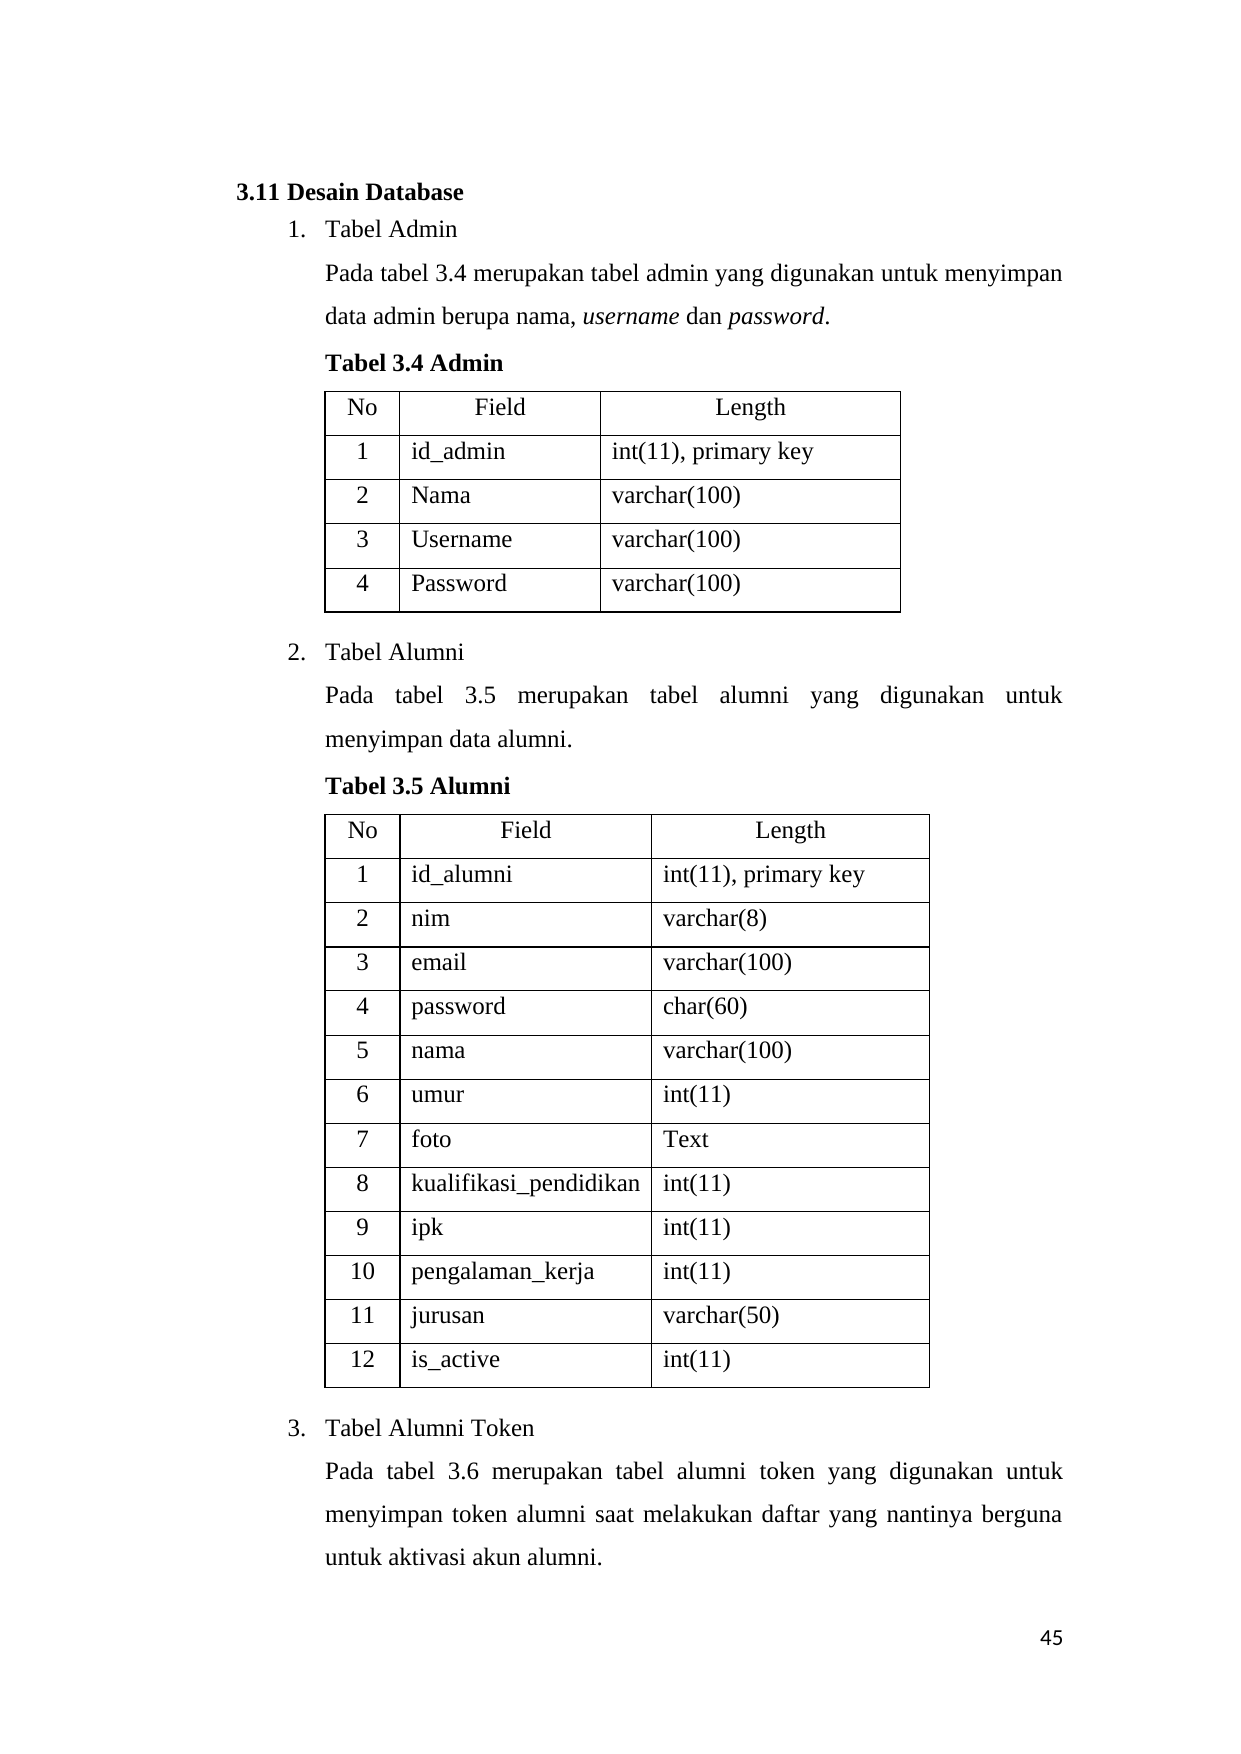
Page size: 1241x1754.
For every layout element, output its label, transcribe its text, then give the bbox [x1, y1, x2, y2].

table_cell varchar(8) [652, 903, 929, 946]
table_cell 1 [326, 859, 399, 902]
table_cell email [401, 948, 651, 990]
table_cell Username [400, 524, 600, 567]
subtitle Tabel 3.4 Admin [325, 348, 1063, 377]
table_cell umur [401, 1080, 651, 1123]
list Pada tabel 3.5 merupakan tabel alumni yang digunakan untuk menyimpan data alumni. [325, 681, 1063, 752]
table_cell foto [401, 1124, 651, 1167]
table_cell 9 [326, 1212, 399, 1255]
table_header Length [601, 392, 900, 435]
table_cell int(11) [652, 1344, 929, 1387]
table_cell 4 [326, 991, 399, 1034]
table_cell 2 [326, 903, 399, 946]
table_cell 1 [326, 436, 399, 479]
table_cell int(11) [652, 1212, 929, 1255]
table_cell int(11) [652, 1080, 929, 1123]
table_header Field [401, 815, 651, 858]
list Tabel Admin [287, 214, 1063, 243]
table_header No [326, 815, 399, 858]
table_cell varchar(100) [652, 1036, 929, 1078]
table_cell Nama [400, 480, 600, 523]
list Pada tabel 3.4 merupakan tabel admin yang digunakan untuk menyimpan data admin berupa nama, username dan password. [325, 258, 1063, 329]
table_cell 3 [326, 948, 399, 990]
table_cell 4 [326, 569, 399, 611]
table_cell id_alumni [401, 859, 651, 902]
table_cell is_active [401, 1344, 651, 1387]
table_cell varchar(100) [601, 569, 900, 611]
table_header Field [400, 392, 600, 435]
table_cell 12 [326, 1344, 399, 1387]
table_cell password [401, 991, 651, 1034]
table_cell 7 [326, 1124, 399, 1167]
table_cell 3 [326, 524, 399, 567]
table_cell 11 [326, 1300, 399, 1343]
table_cell int(11) [652, 1256, 929, 1299]
subtitle Desain Database [236, 177, 1063, 206]
list Tabel Alumni [287, 637, 1063, 666]
table_cell int(11), primary key [652, 859, 929, 902]
table_cell ipk [401, 1212, 651, 1255]
table_cell kualifikasi_pendidikan [401, 1168, 651, 1211]
table_cell Text [652, 1124, 929, 1167]
table_cell 6 [326, 1080, 399, 1123]
table_cell 5 [326, 1036, 399, 1078]
table_cell 10 [326, 1256, 399, 1299]
subtitle Tabel 3.5 Alumni [325, 771, 1063, 800]
table_cell nama [401, 1036, 651, 1078]
table_cell char(60) [652, 991, 929, 1034]
list Tabel Alumni Token [287, 1413, 1063, 1442]
table_cell int(11), primary key [601, 436, 900, 479]
table_cell 2 [326, 480, 399, 523]
table_cell nim [401, 903, 651, 946]
table_cell int(11) [652, 1168, 929, 1211]
table_cell jurusan [401, 1300, 651, 1343]
table_cell pengalaman_kerja [401, 1256, 651, 1299]
table_cell Password [400, 569, 600, 611]
table_cell varchar(50) [652, 1300, 929, 1343]
table_cell varchar(100) [601, 524, 900, 567]
table_cell varchar(100) [652, 948, 929, 990]
table_cell 8 [326, 1168, 399, 1211]
list Pada tabel 3.6 merupakan tabel alumni token yang digunakan untuk menyimpan token alumni saat melakukan daftar yang nantinya berguna untuk aktivasi akun alumni. [325, 1456, 1063, 1571]
table_cell id_admin [400, 436, 600, 479]
table_cell varchar(100) [601, 480, 900, 523]
table_header No [326, 392, 399, 435]
table_header Length [652, 815, 929, 858]
